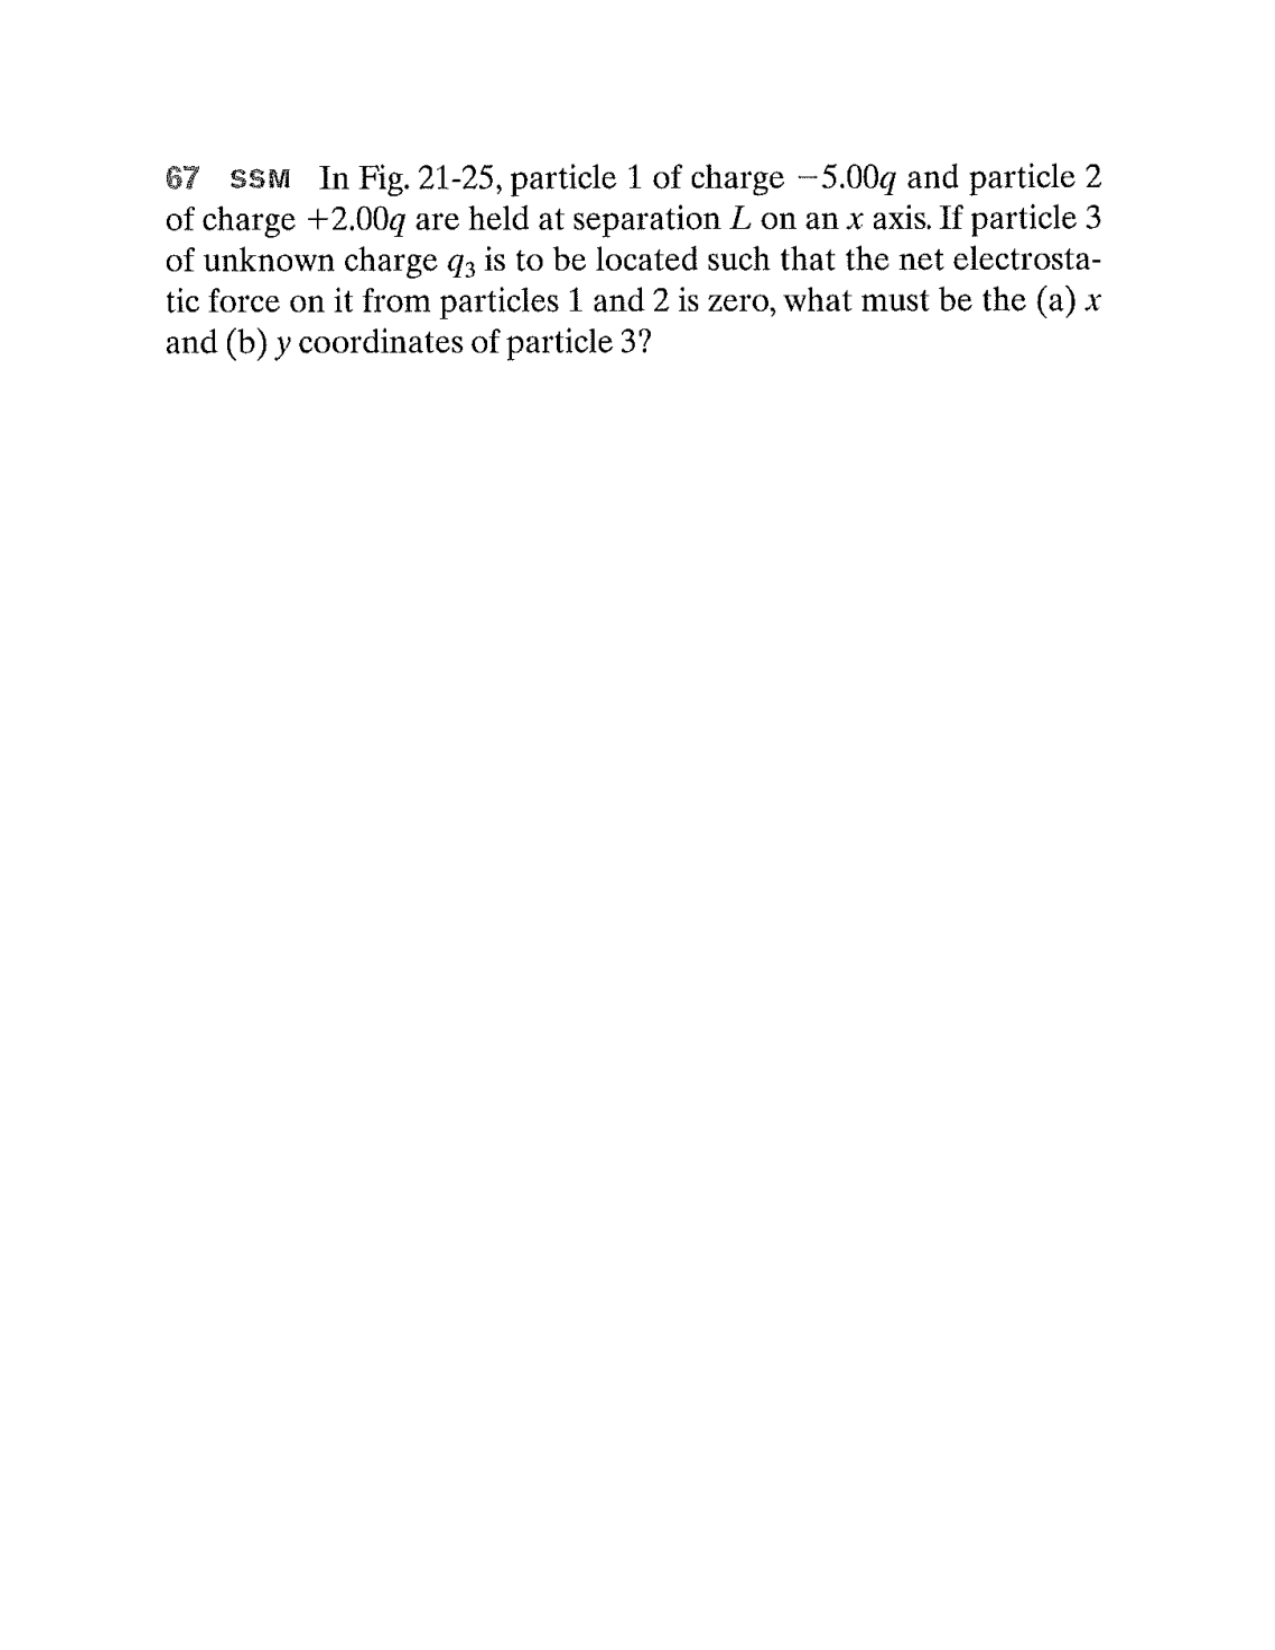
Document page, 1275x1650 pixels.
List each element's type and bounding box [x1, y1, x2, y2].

picture [150, 150, 1125, 368]
